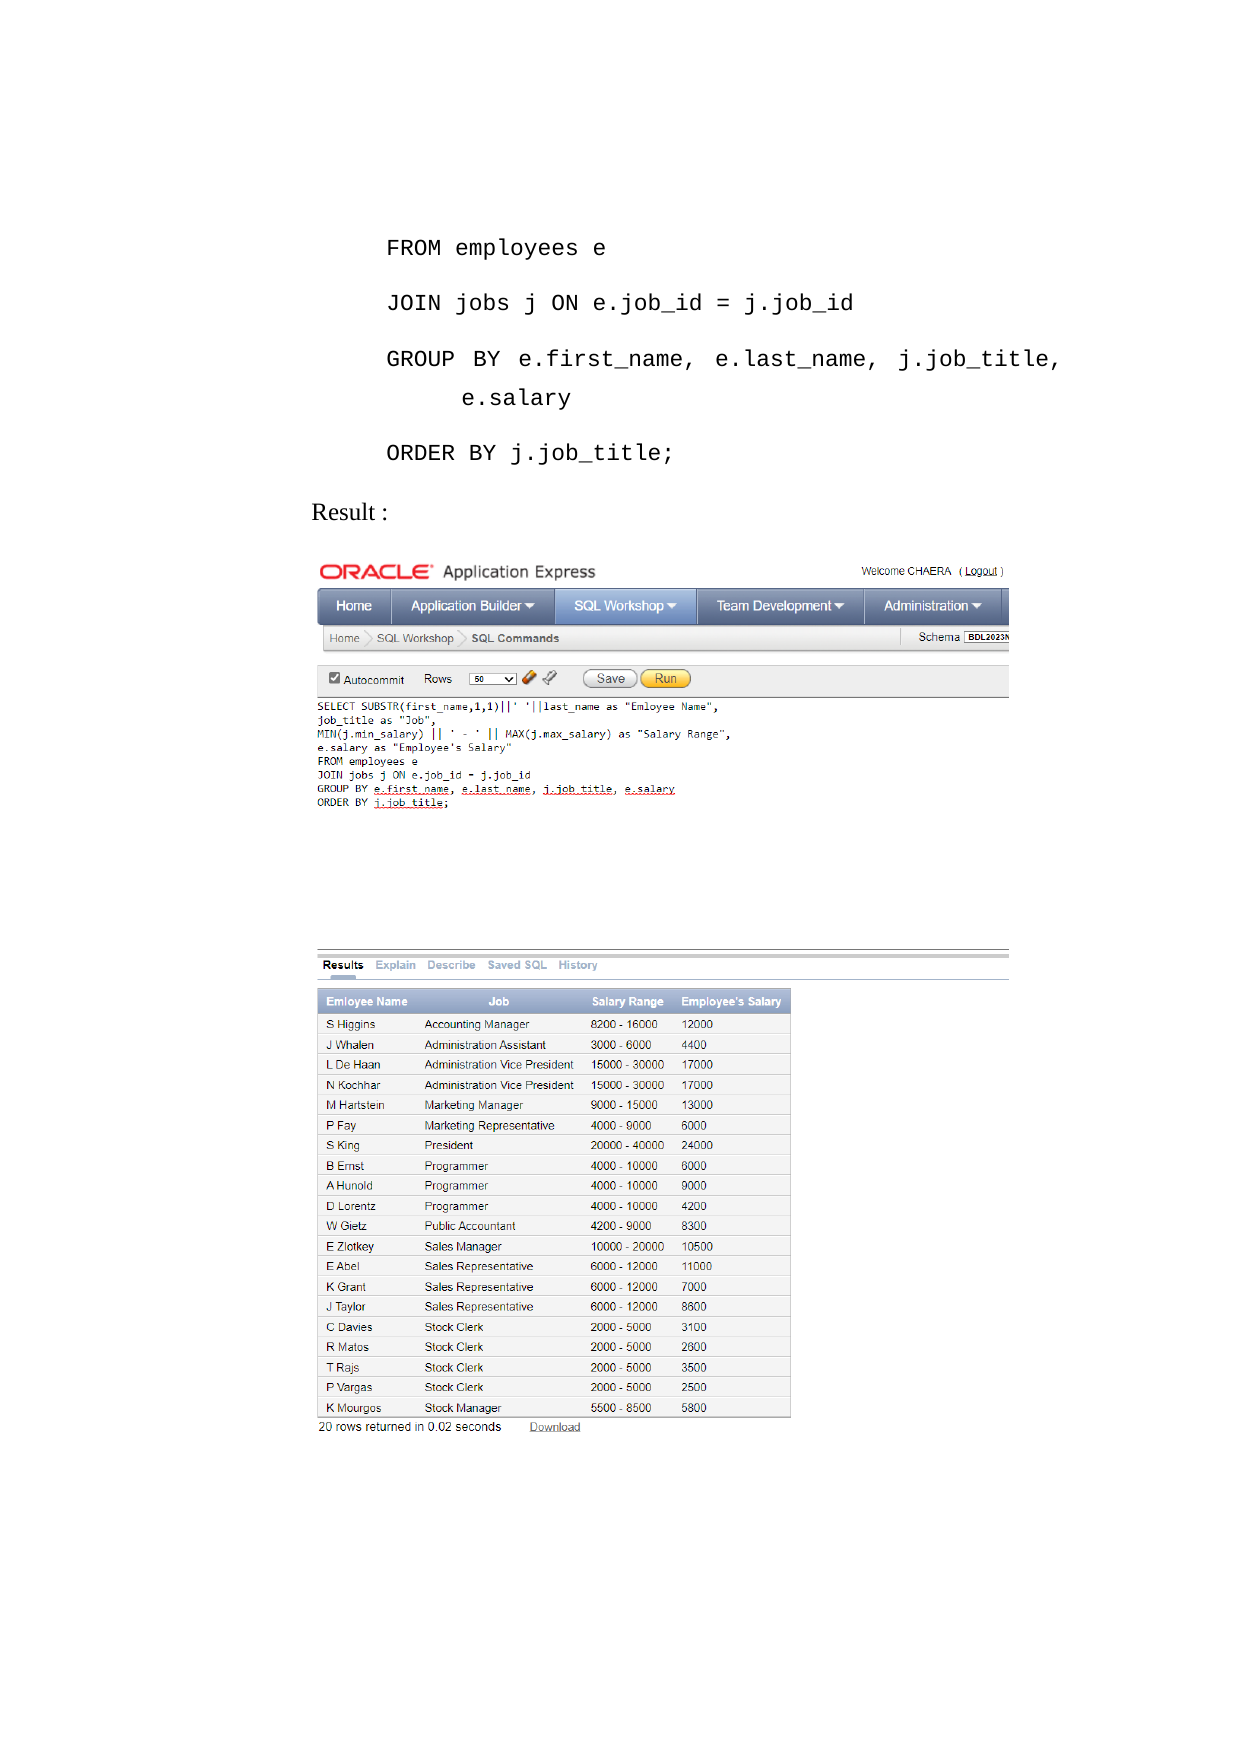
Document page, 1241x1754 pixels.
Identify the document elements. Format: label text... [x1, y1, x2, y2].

text JOIN jobs j ON e.job_id = j.job_id [386, 292, 1063, 318]
text ORDER BY j.job_title; [386, 442, 1063, 468]
text GROUP BY e.first_name, e.last_name, j.job_title, e.salary [386, 347, 1063, 412]
text FROM employees e [386, 236, 1063, 262]
text Result : [311, 497, 1063, 526]
picture [311, 557, 1009, 1451]
